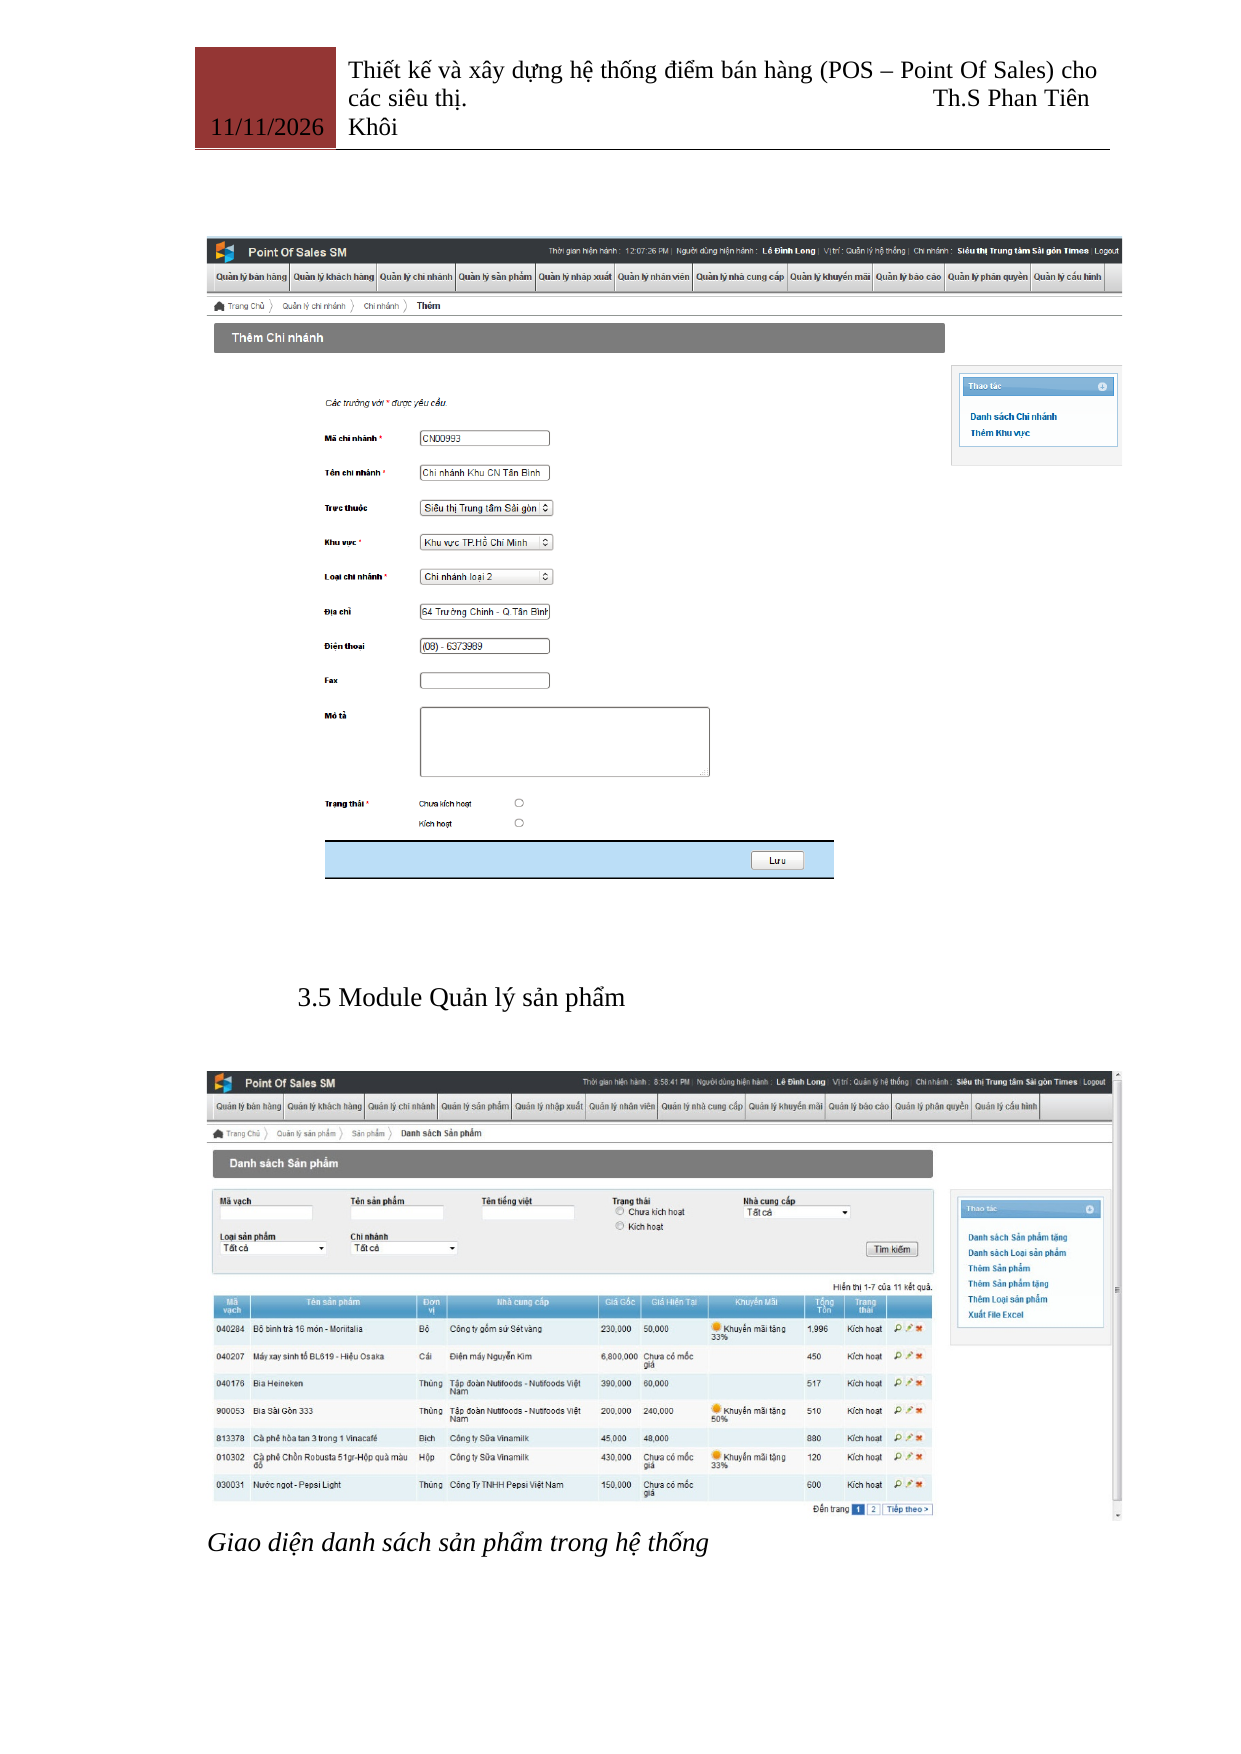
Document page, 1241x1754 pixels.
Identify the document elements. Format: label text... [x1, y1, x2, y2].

list Module Quản lý sản phẩm [297, 981, 1106, 1012]
text Giao diện danh sách sản phẩm trong hệ thống [207, 1526, 1122, 1557]
picture [206, 236, 1123, 885]
picture [206, 1071, 1123, 1521]
